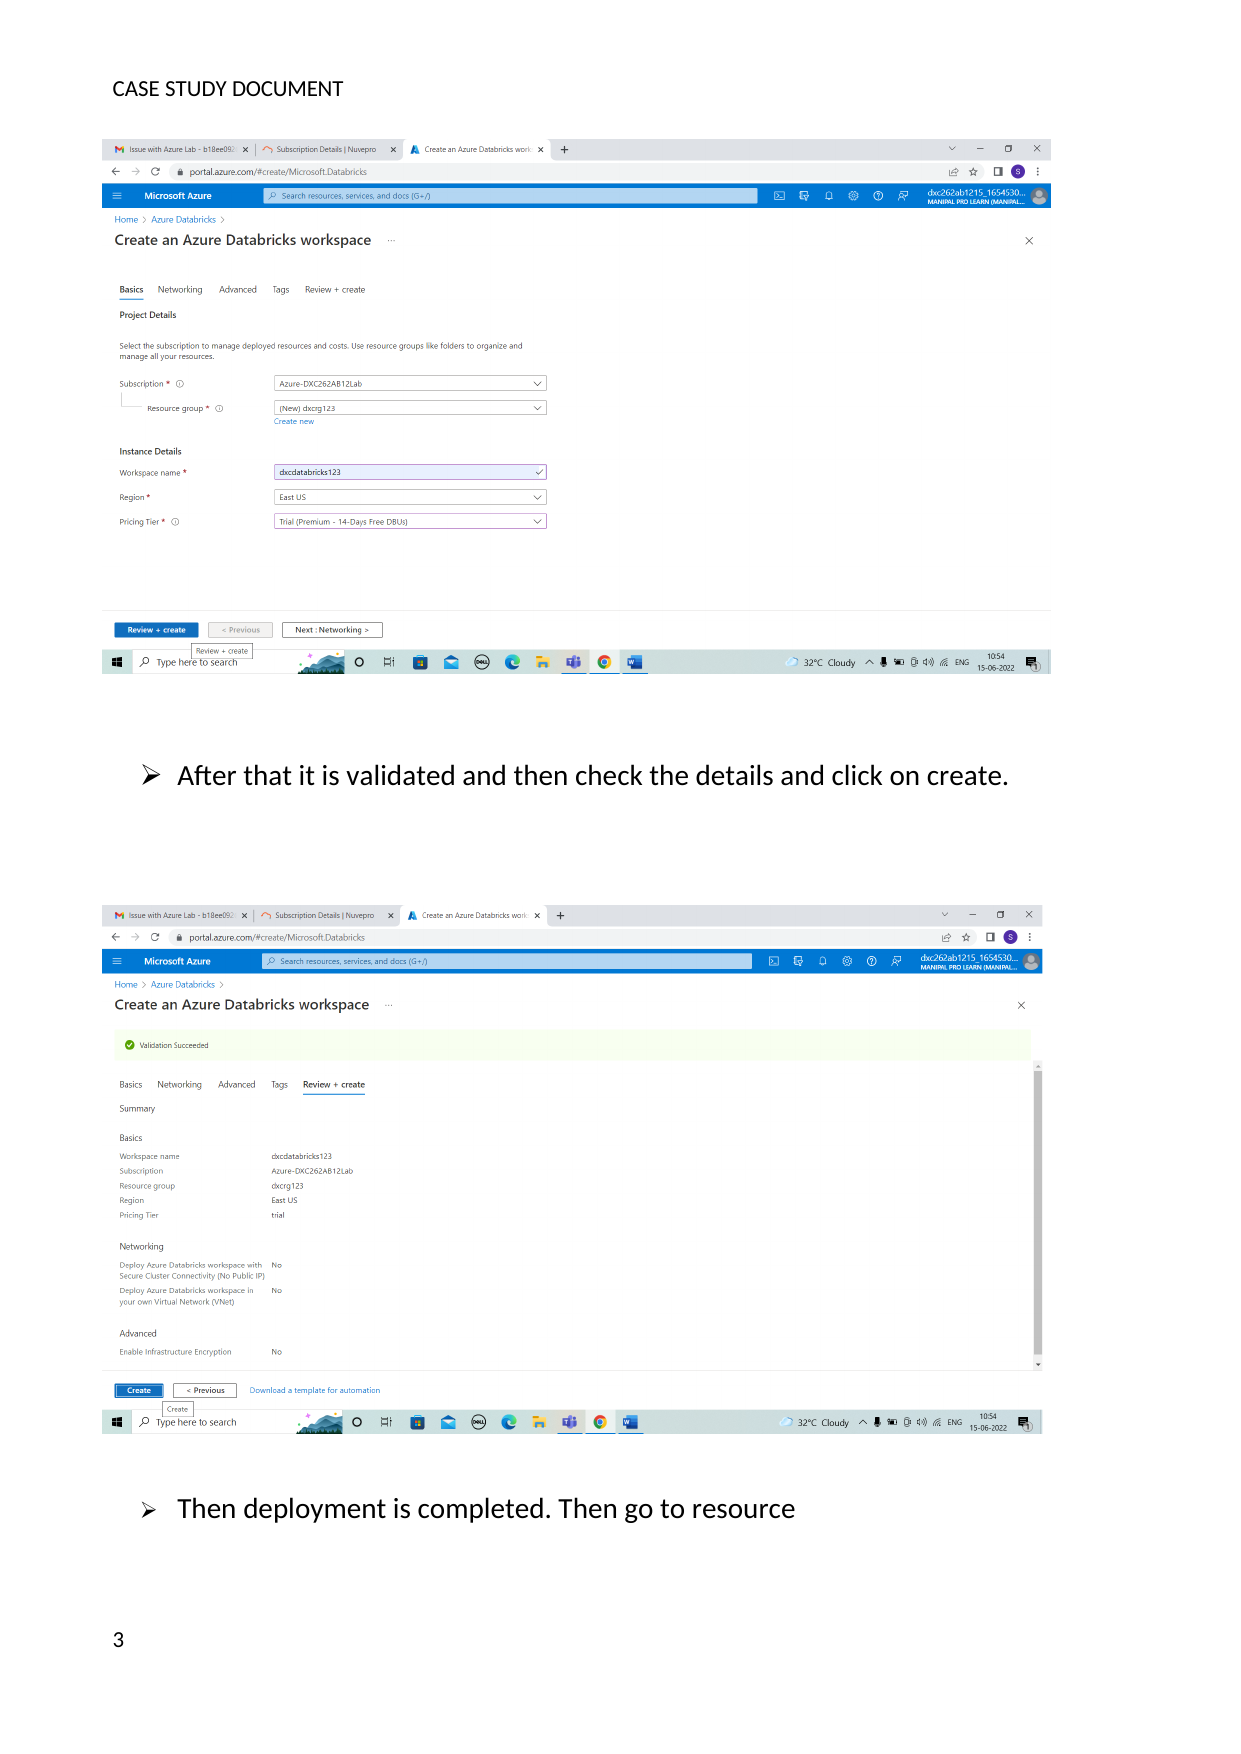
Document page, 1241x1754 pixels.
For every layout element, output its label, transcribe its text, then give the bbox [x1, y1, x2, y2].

list Then deployment is completed. Then go to resource [139, 1490, 1184, 1526]
picture [102, 139, 1051, 674]
list After that it is validated and then check the details and click on create. [139, 757, 1184, 793]
picture [102, 905, 1043, 1434]
